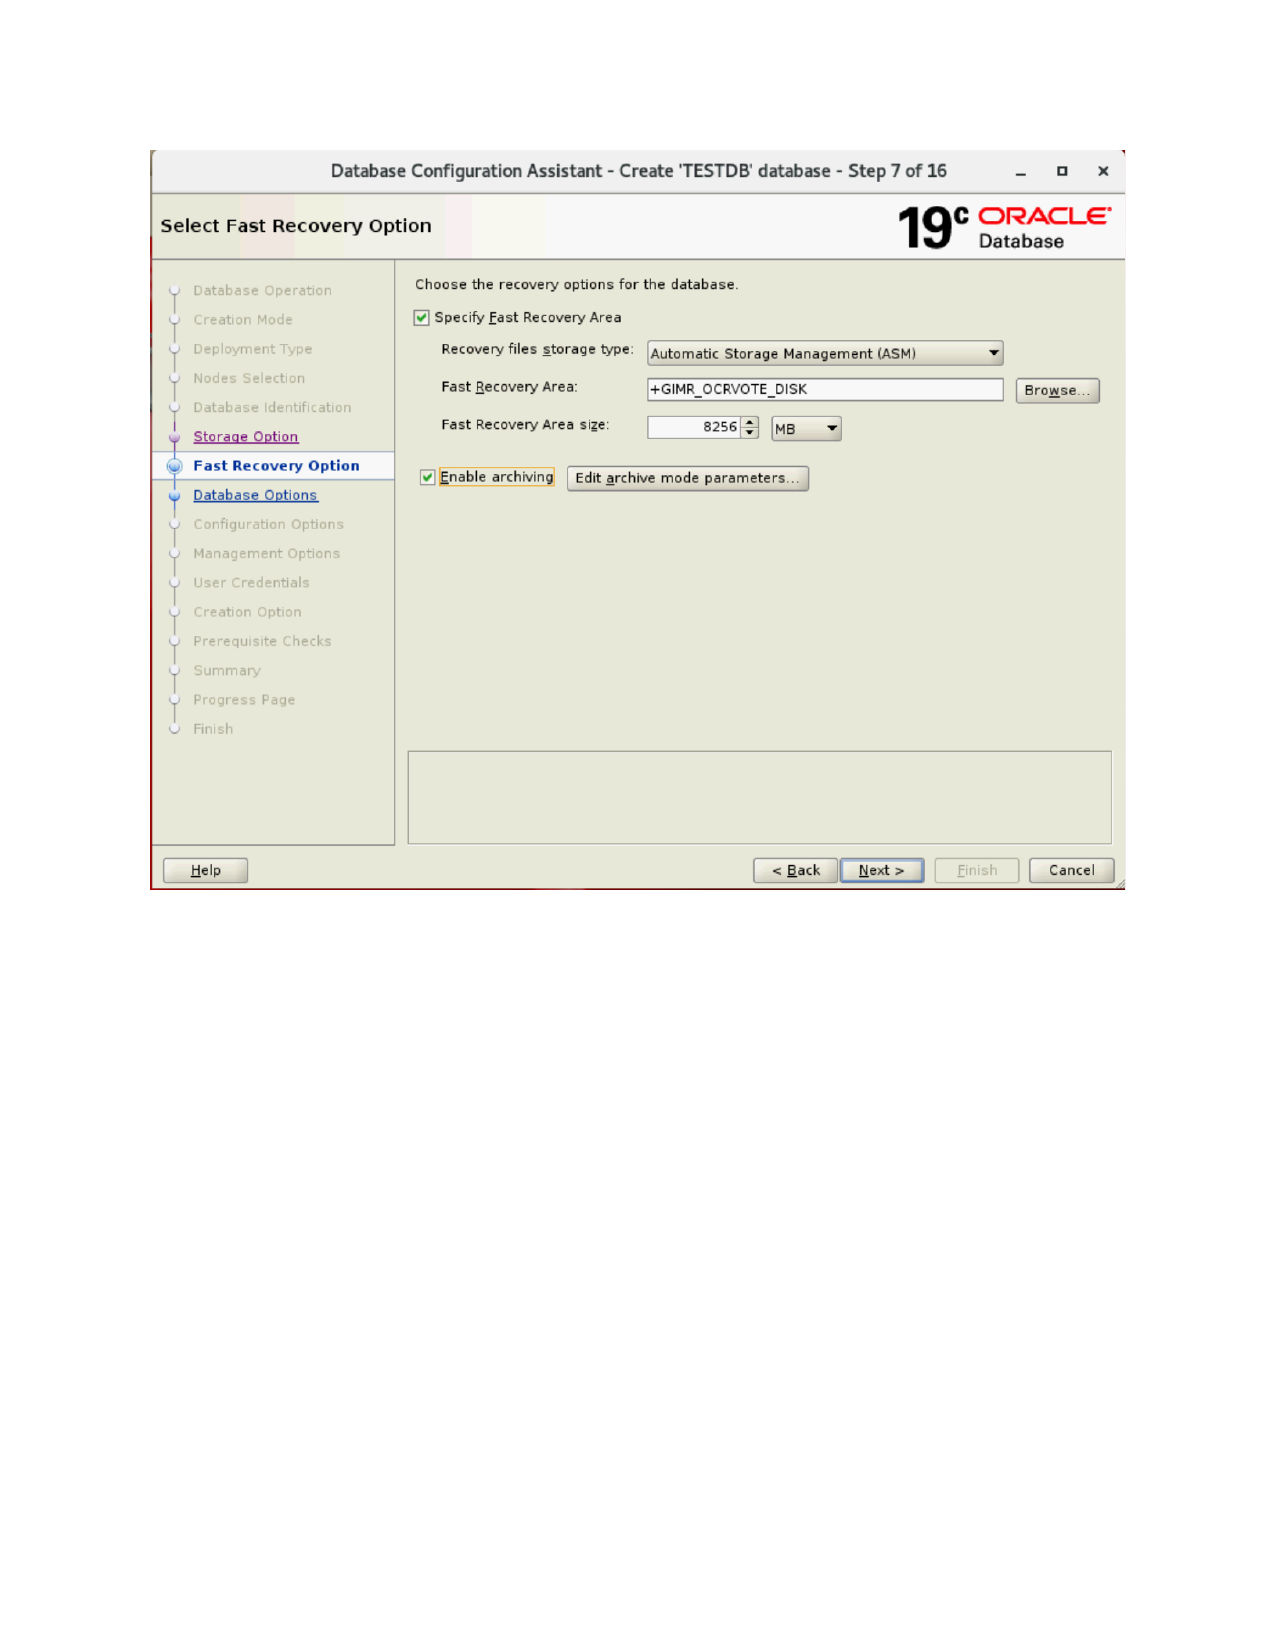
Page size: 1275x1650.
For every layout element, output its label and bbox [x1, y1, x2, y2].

picture [150, 150, 1125, 890]
